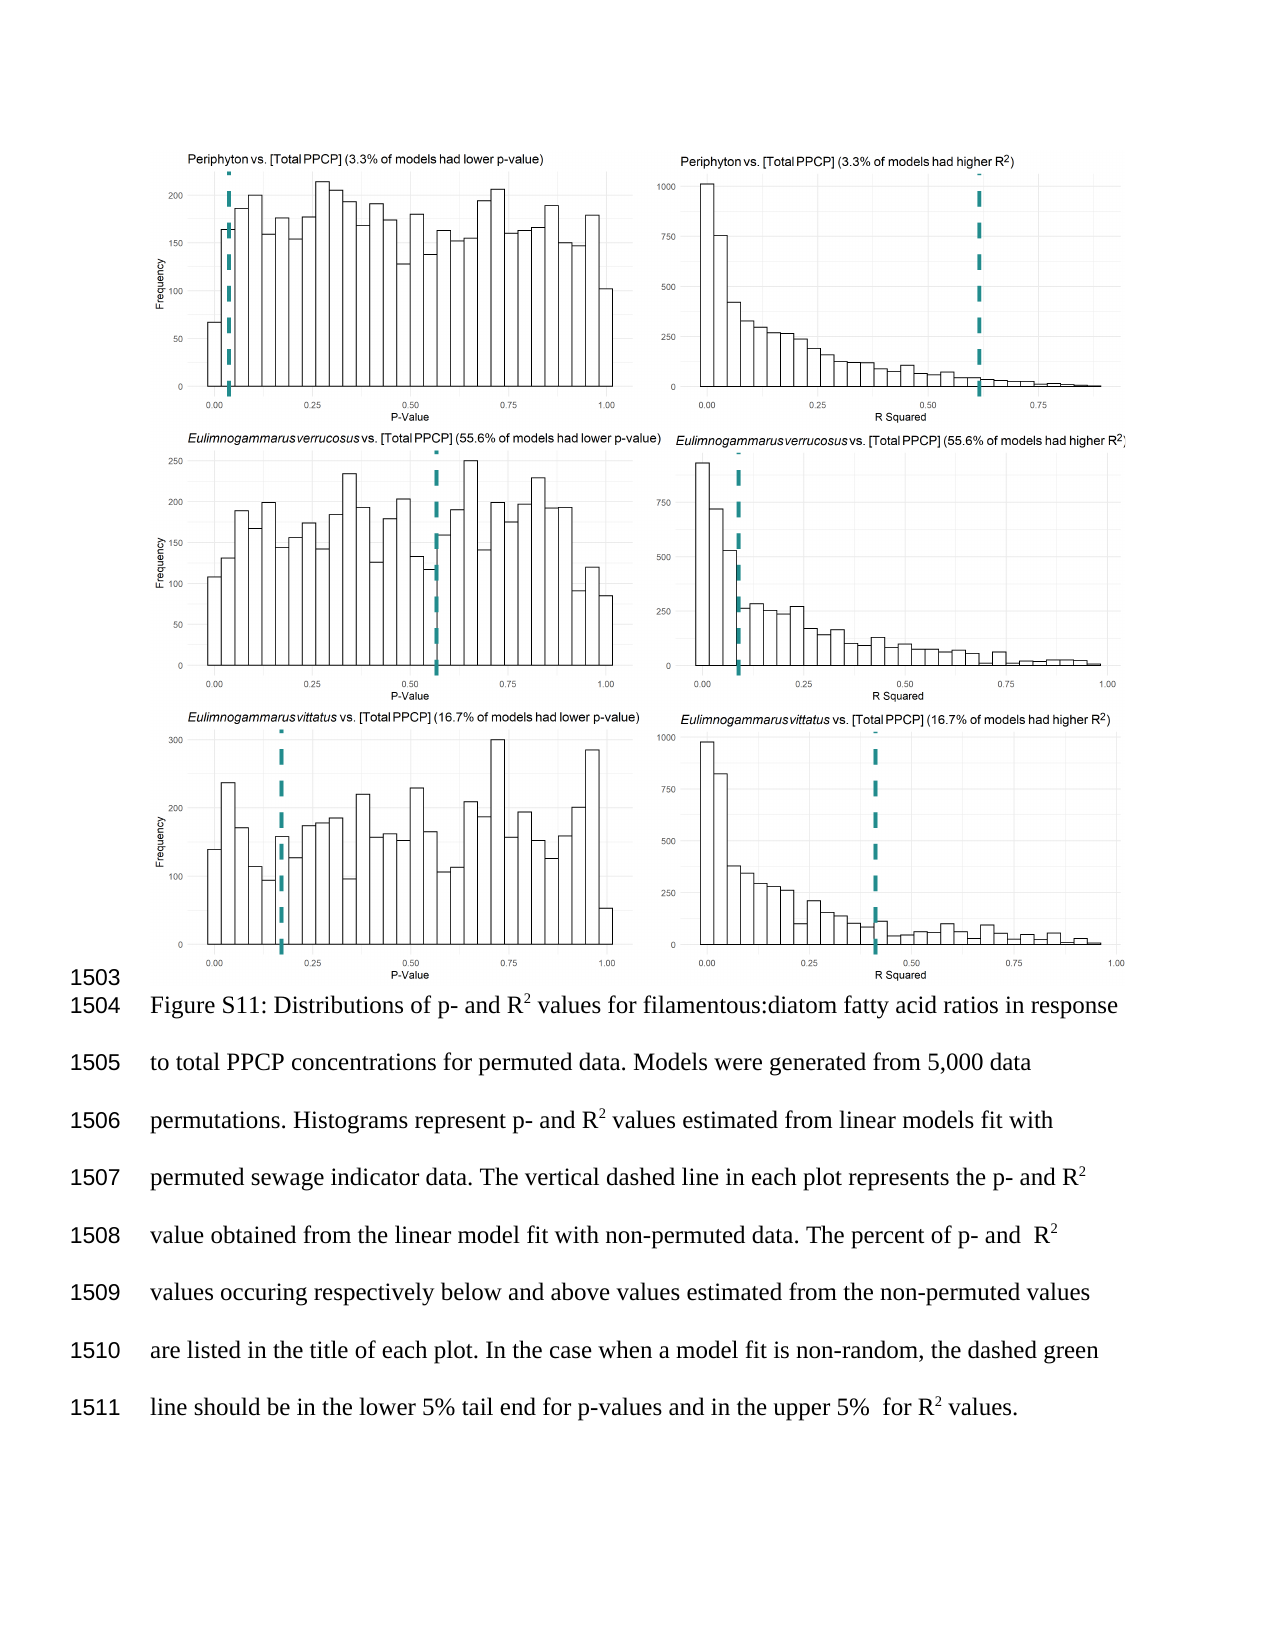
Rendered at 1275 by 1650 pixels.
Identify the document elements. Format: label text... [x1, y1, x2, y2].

text Figure S11: Distributions of p- and R2 values for filamentous:diatom fatty acid ratios in response to total PPCP concentrations for permuted data. Models were generated from 5,000 data permutations. Histograms represent p- and R2 values estimated from linear models fit with permuted sewage indicator data. The vertical dashed line in each plot represents the p- and R2 value obtained from the linear model fit with non-permuted data. The percent of p- and R2 values occuring respectively below and above values estimated from the non-permuted values are listed in the title of each plot. In the case when a model fit is non-random, the dashed green line should be in the lower 5% tail end for p-values and in the upper 5% for R2 values. [150, 990, 1125, 1421]
picture [150, 150, 1125, 986]
